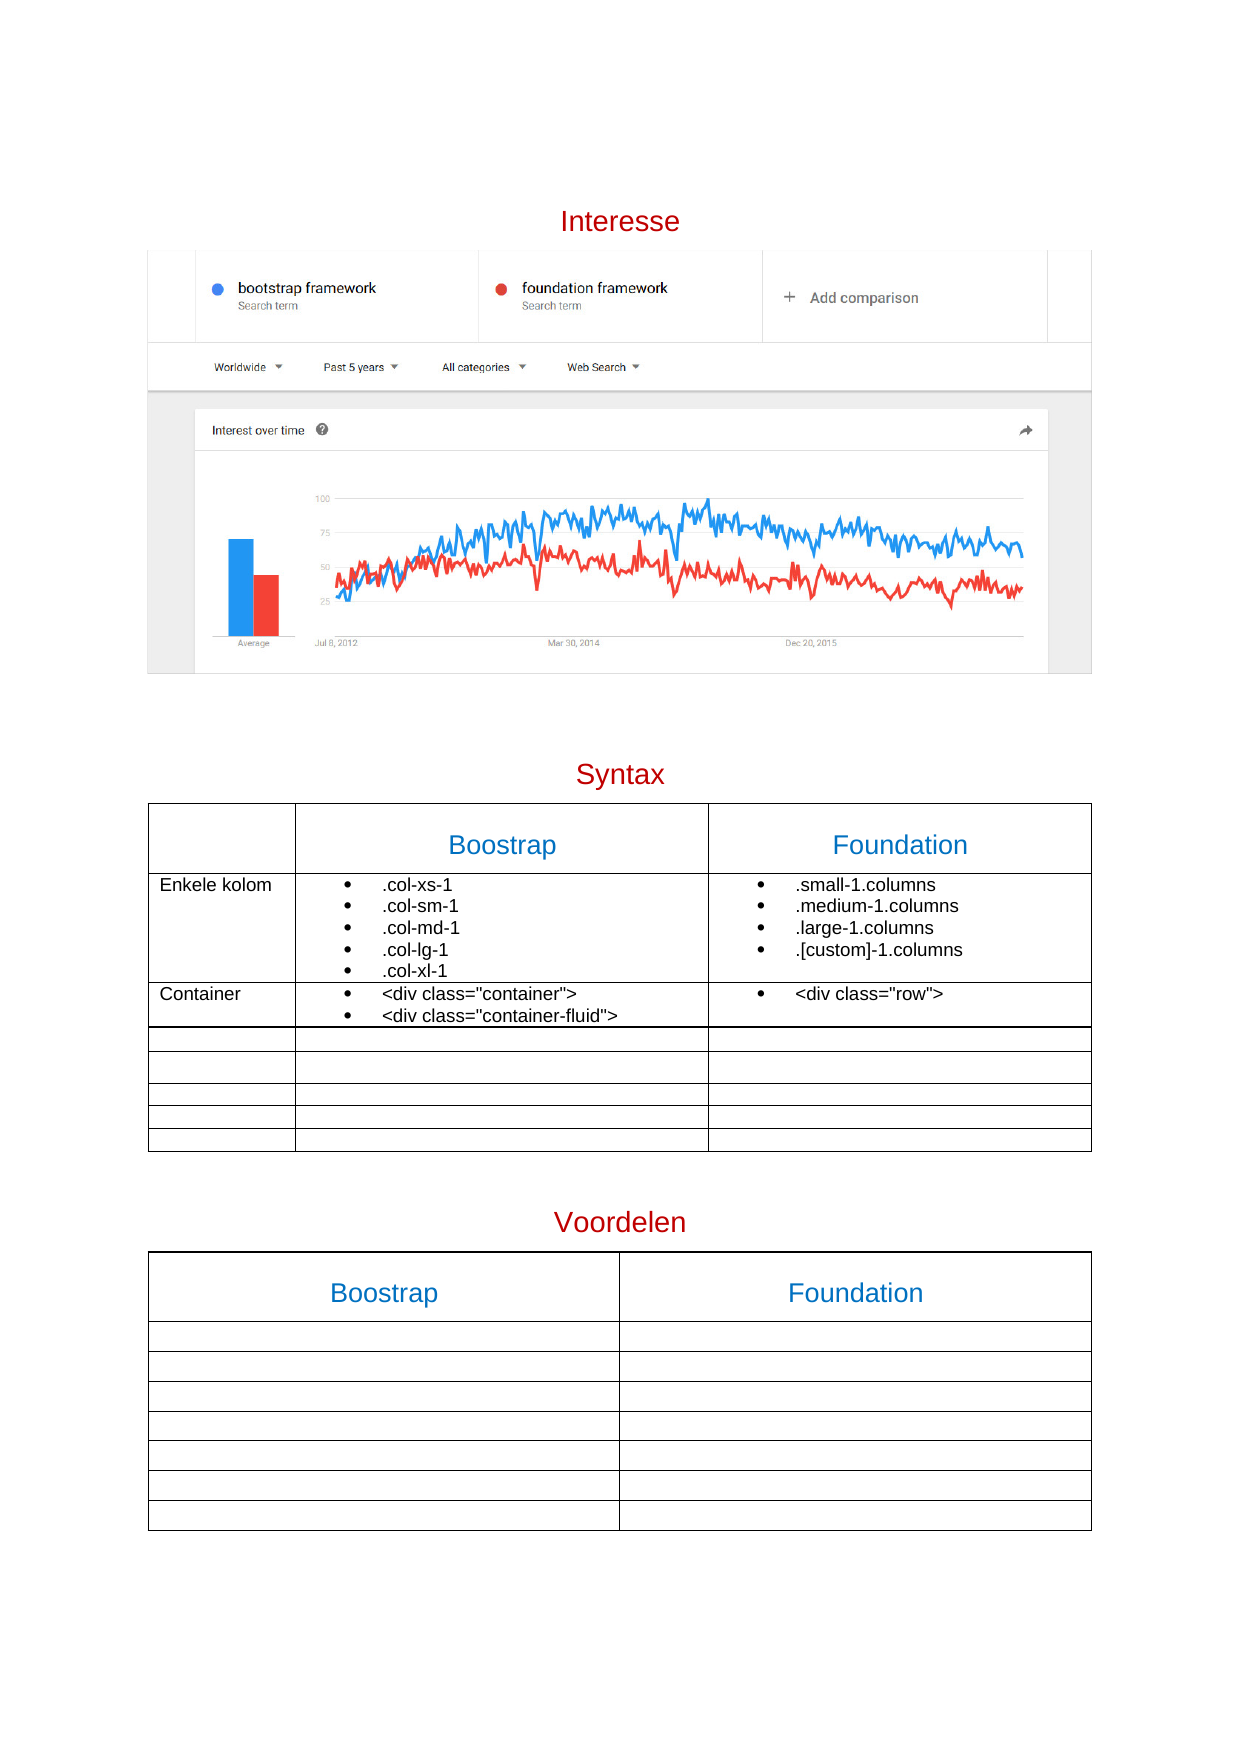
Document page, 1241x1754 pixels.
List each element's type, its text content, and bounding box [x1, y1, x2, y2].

table_cell Container [149, 983, 295, 1026]
table_cell [620, 1441, 1091, 1470]
table_header [149, 804, 295, 873]
table_cell Enkele kolom [149, 874, 295, 982]
table_header Foundation [709, 804, 1091, 873]
table_cell [620, 1412, 1091, 1440]
table_cell [149, 1352, 619, 1381]
table_cell [620, 1501, 1091, 1530]
table_cell [149, 1501, 619, 1530]
table_header Boostrap [149, 1253, 619, 1321]
table_cell .small-1.columns .medium-1.columns .large-1.columns .[custom]-1.columns [709, 874, 1091, 982]
table_cell [296, 1106, 708, 1128]
table_header Foundation [620, 1253, 1091, 1321]
subtitle Interesse [148, 204, 1093, 237]
table_cell [620, 1471, 1091, 1500]
table_cell [149, 1441, 619, 1470]
table_cell [620, 1382, 1091, 1411]
table_cell [709, 1052, 1091, 1083]
table_header Boostrap [296, 804, 708, 873]
picture [147, 250, 1092, 674]
table_cell [149, 1471, 619, 1500]
table_cell [709, 1106, 1091, 1128]
table_cell [709, 1028, 1091, 1051]
table_cell [296, 1084, 708, 1105]
table_cell <div class="row"> [709, 983, 1091, 1026]
table_cell [620, 1322, 1091, 1351]
table_cell [149, 1106, 295, 1128]
table_cell [296, 1028, 708, 1051]
table_cell [149, 1129, 295, 1151]
table_cell [709, 1129, 1091, 1151]
subtitle Syntax [148, 757, 1093, 790]
table_cell [296, 1129, 708, 1151]
table_cell [296, 1052, 708, 1083]
table_cell <div class="container"> <div class="container-fluid"> [296, 983, 708, 1026]
table_cell [149, 1052, 295, 1083]
table_cell [709, 1084, 1091, 1105]
table_cell [149, 1084, 295, 1105]
table_cell [149, 1382, 619, 1411]
table_cell [149, 1412, 619, 1440]
table_cell [620, 1352, 1091, 1381]
table_cell [149, 1028, 295, 1051]
table_cell [149, 1322, 619, 1351]
table_cell .col-xs-1 .col-sm-1 .col-md-1 .col-lg-1 .col-xl-1 [296, 874, 708, 982]
subtitle Voordelen [148, 1205, 1093, 1239]
